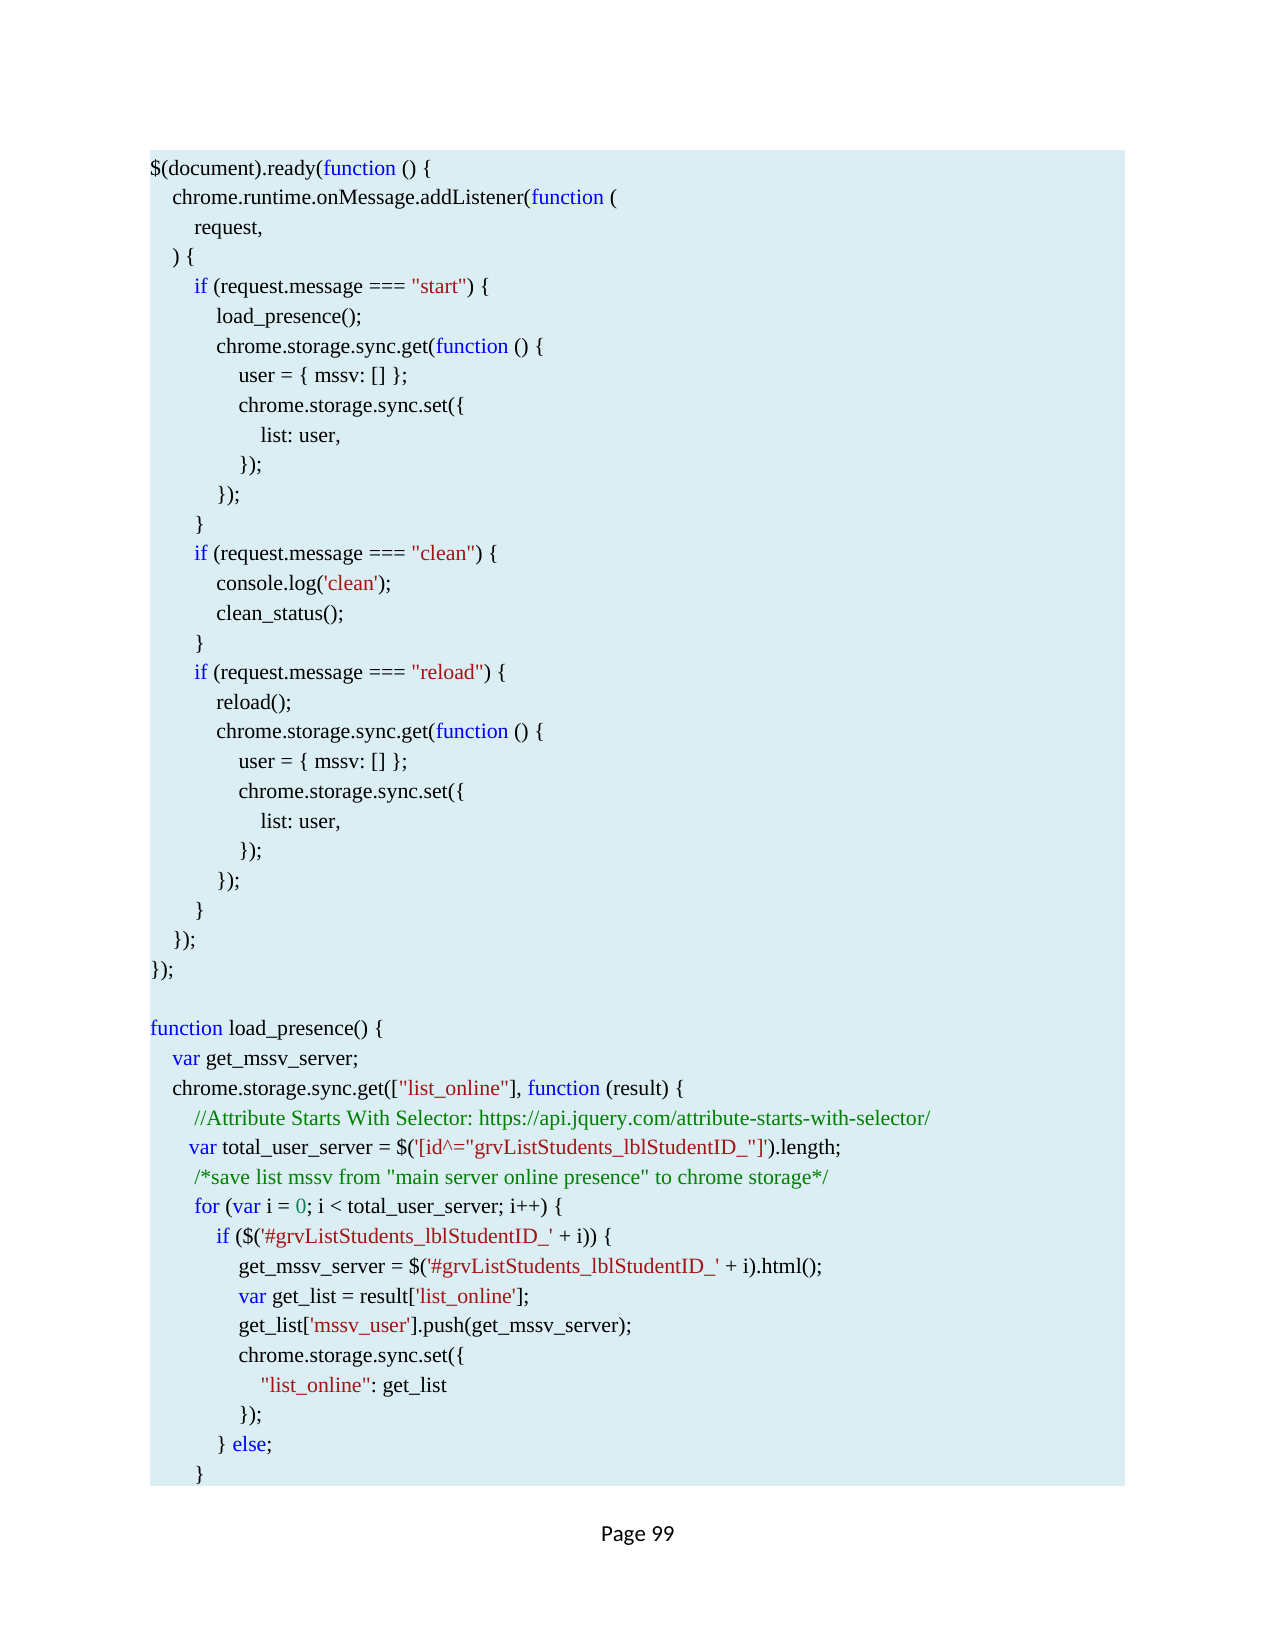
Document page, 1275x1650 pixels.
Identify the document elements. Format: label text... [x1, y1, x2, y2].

text /*save list mssv from "main server online presence" to chrome storage*/ [150, 1159, 1125, 1189]
text list: user, [150, 803, 1125, 833]
text if (request.message === "start") { [150, 269, 1125, 298]
text chrome.storage.sync.get(function () { [150, 714, 1125, 744]
text }); [150, 862, 1125, 892]
text //Attribute Starts With Selector: https://api.jquery.com/attribute-starts-with-selector/ [150, 1100, 1125, 1130]
text chrome.storage.sync.set({ [150, 387, 1125, 417]
text user = { mssv: [] }; [150, 744, 1125, 773]
text }); [150, 952, 1125, 981]
text chrome.storage.sync.get(["list_online"], function (result) { [150, 1070, 1125, 1100]
text get_mssv_server = $('#grvListStudents_lblStudentID_' + i).html(); [150, 1248, 1125, 1278]
text for (var i = 0; i < total_user_server; i++) { [150, 1189, 1125, 1219]
text load_presence(); [150, 298, 1125, 328]
text } [150, 506, 1125, 536]
text $(document).ready(function () { [150, 150, 1125, 180]
text clean_status(); [150, 595, 1125, 625]
text } [150, 625, 1125, 655]
text if (request.message === "reload") { [150, 655, 1125, 684]
text var total_user_server = $('[id^="grvListStudents_lblStudentID_"]').length; [150, 1130, 1125, 1159]
text }); [150, 1397, 1125, 1427]
text function load_presence() { [150, 1011, 1125, 1041]
text chrome.storage.sync.set({ [150, 773, 1125, 803]
text "list_online": get_list [150, 1367, 1125, 1397]
text var get_list = result['list_online']; [150, 1278, 1125, 1308]
text }); [150, 922, 1125, 952]
text }); [150, 447, 1125, 477]
text }); [150, 477, 1125, 506]
text request, [150, 209, 1125, 239]
text list: user, [150, 417, 1125, 447]
text chrome.storage.sync.get(function () { [150, 328, 1125, 358]
text if ($('#grvListStudents_lblStudentID_' + i)) { [150, 1219, 1125, 1248]
text user = { mssv: [] }; [150, 358, 1125, 387]
text } [150, 1456, 1125, 1486]
text chrome.runtime.onMessage.addListener(function ( [150, 180, 1125, 209]
text var get_mssv_server; [150, 1041, 1125, 1070]
text }); [150, 833, 1125, 862]
text console.log('clean'); [150, 566, 1125, 595]
text ) { [150, 239, 1125, 269]
text reload(); [150, 684, 1125, 714]
text } [150, 892, 1125, 922]
text get_list['mssv_user'].push(get_mssv_server); [150, 1308, 1125, 1337]
text if (request.message === "clean") { [150, 536, 1125, 566]
text chrome.storage.sync.set({ [150, 1337, 1125, 1367]
text } else; [150, 1427, 1125, 1456]
